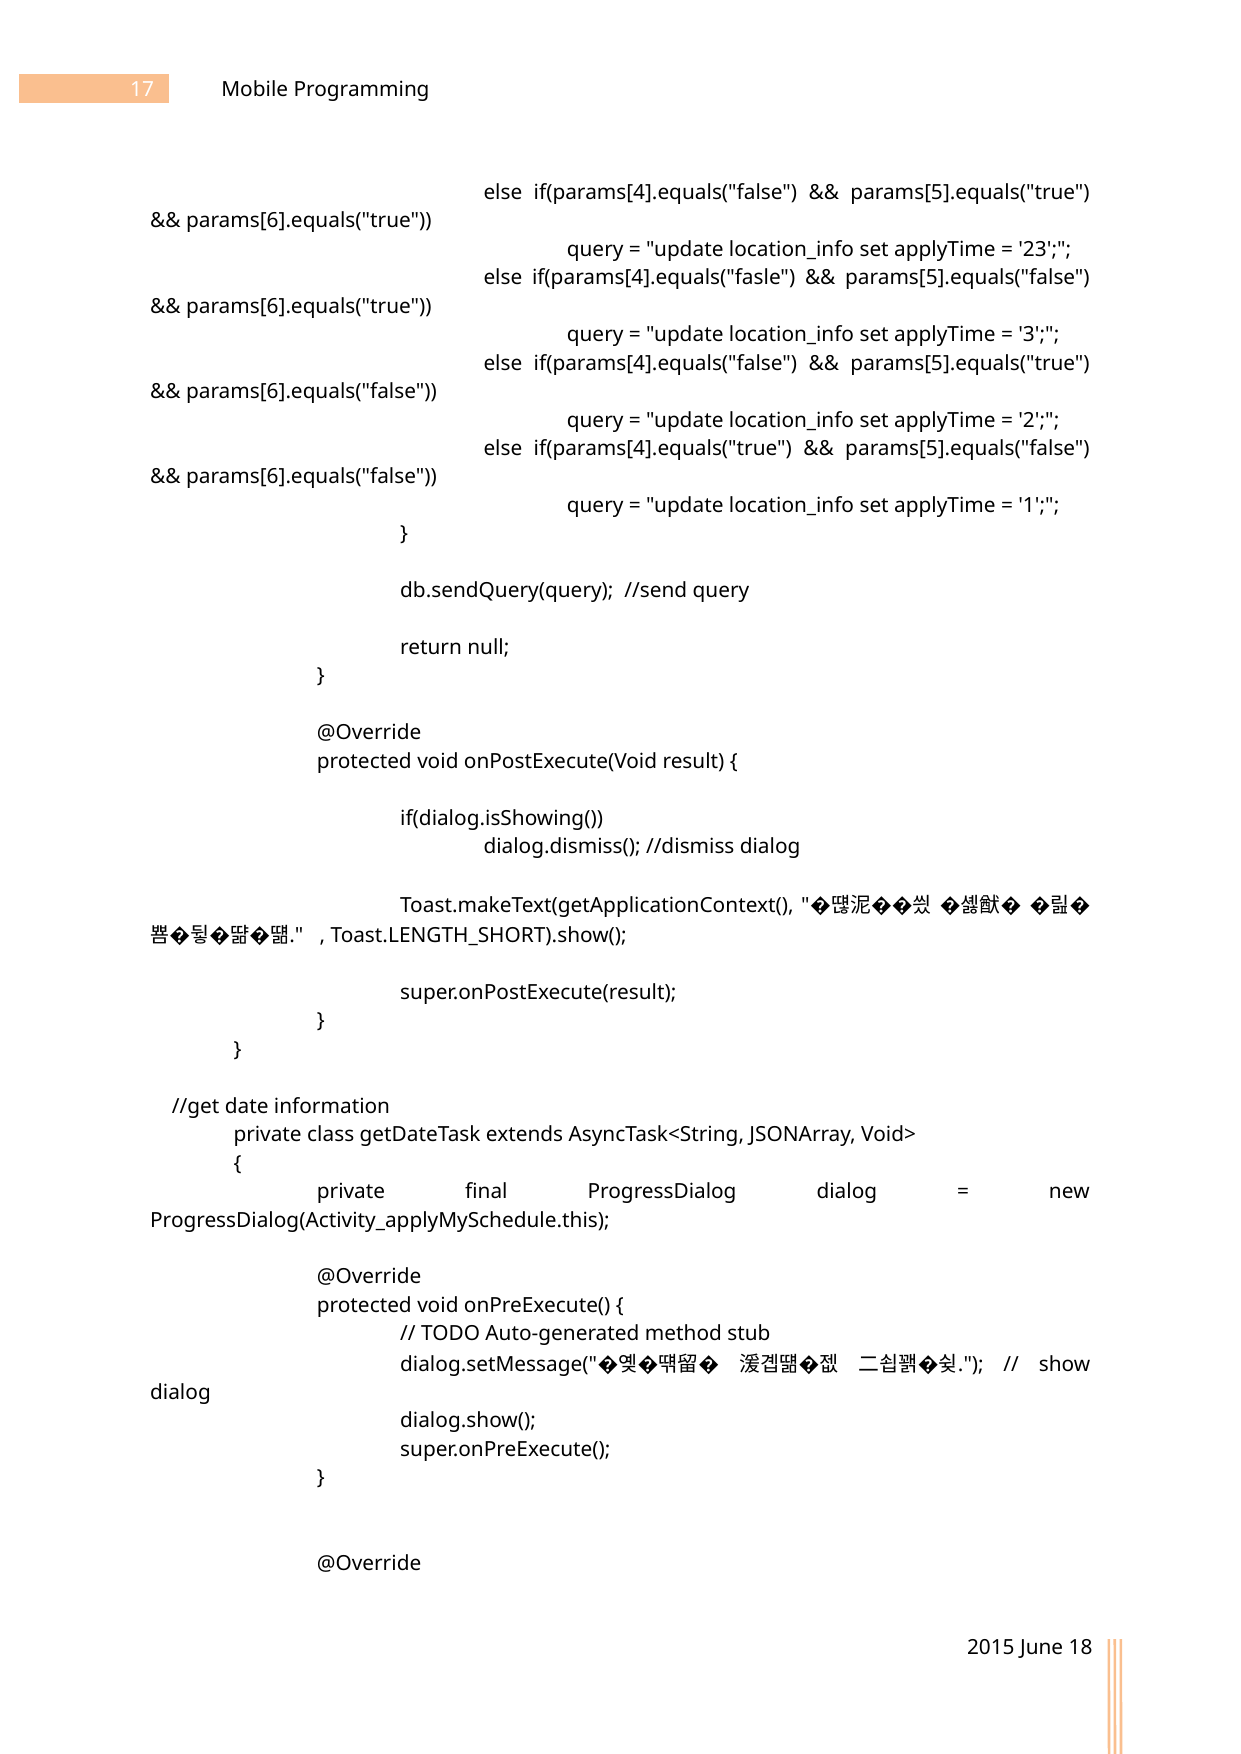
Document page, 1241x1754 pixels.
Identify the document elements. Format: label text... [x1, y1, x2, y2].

text dialog.show(); [150, 1406, 1090, 1434]
text else if(params[4].equals("fasle") && params[5].equals("false") && params[6].equals("true")) [150, 262, 1090, 319]
text // TODO Auto-generated method stub [150, 1318, 1090, 1347]
text } [150, 1006, 1090, 1034]
text } [150, 661, 1090, 689]
text super.onPostExecute(result); [150, 977, 1090, 1006]
text @Override [150, 717, 1090, 746]
text Toast.makeText(getApplicationContext(), "�떊泥��씠 �셿猷� �릺�뿀�뒿�땲�떎." , Toast.LENGTH_SHORT).show(); [150, 888, 1090, 949]
text query = "update location_info set applyTime = '1';"; [150, 490, 1090, 518]
text } [150, 1462, 1090, 1491]
text if(dialog.isShowing()) [150, 803, 1090, 831]
text //get date information [150, 1091, 1090, 1119]
text else if(params[4].equals("false") && params[5].equals("true") && params[6].equals("false")) [150, 348, 1090, 405]
text @Override [150, 1262, 1090, 1290]
text else if(params[4].equals("true") && params[5].equals("false") && params[6].equals("false")) [150, 433, 1090, 490]
text dialog.dismiss(); //dismiss dialog [150, 831, 1090, 860]
text db.sendQuery(query); //send query [150, 575, 1090, 604]
text protected void onPostExecute(Void result) { [150, 746, 1090, 774]
text query = "update location_info set applyTime = '2';"; [150, 405, 1090, 433]
text protected void onPreExecute() { [150, 1290, 1090, 1318]
text else if(params[4].equals("false") && params[5].equals("true") && params[6].equals("true")) [150, 177, 1090, 234]
text } [150, 1034, 1090, 1062]
text query = "update location_info set applyTime = '23';"; [150, 234, 1090, 262]
text super.onPreExecute(); [150, 1434, 1090, 1462]
text private class getDateTask extends AsyncTask<String, JSONArray, Void> [150, 1119, 1090, 1148]
text return null; [150, 632, 1090, 661]
text @Override [150, 1548, 1090, 1576]
text private final ProgressDialog dialog = new ProgressDialog(Activity_applyMySchedule.this); [150, 1176, 1090, 1233]
text query = "update location_info set applyTime = '3';"; [150, 319, 1090, 348]
text dialog.setMessage("�옞�떆留� 湲곕떎�젮 二쇱꽭�슂."); // show dialog [150, 1347, 1090, 1406]
text } [150, 518, 1090, 547]
text { [150, 1148, 1090, 1176]
